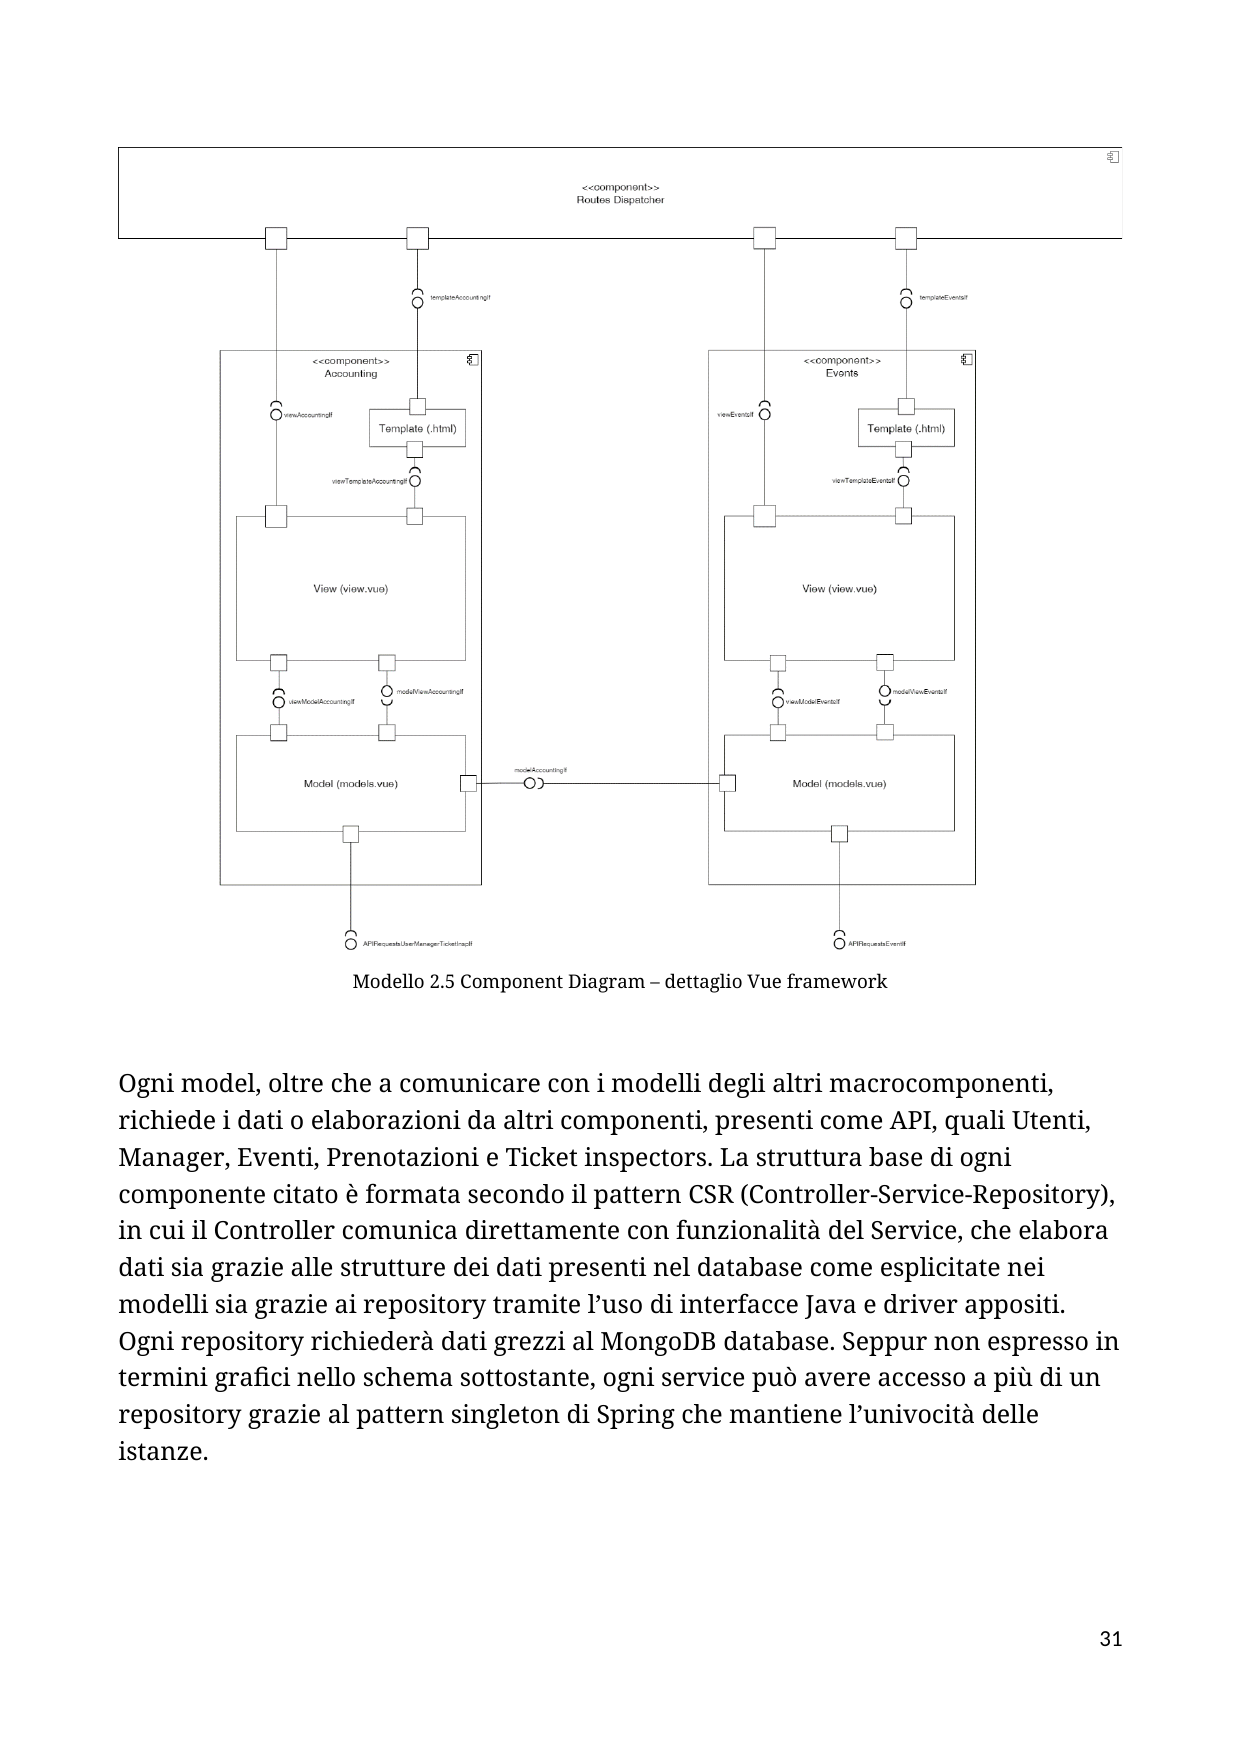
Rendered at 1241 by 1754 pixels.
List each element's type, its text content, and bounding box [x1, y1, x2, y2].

picture [118, 147, 1123, 950]
text Ogni model, oltre che a comunicare con i modelli degli altri macrocomponenti, richiede i dati o elaborazioni da altri componenti, presenti come API, quali Utenti, Manager, Eventi, Prenotazioni e Ticket inspectors. La struttura base di ogni componente citato è formata secondo il pattern CSR (Controller-Service-Repository), in cui il Controller comunica direttamente con funzionalità del Service, che elabora dati sia grazie alle strutture dei dati presenti nel database come esplicitate nei modelli sia grazie ai repository tramite l’uso di interfacce Java e driver appositi. Ogni repository richiederà dati grezzi al MongoDB database. Seppur non espresso in termini grafici nello schema sottostante, ogni service può avere accesso a più di un repository grazie al pattern singleton di Spring che mantiene l’univocità delle istanze. [118, 1066, 1122, 1468]
text Modello 2.5 Component Diagram – dettaglio Vue framework [118, 968, 1122, 994]
